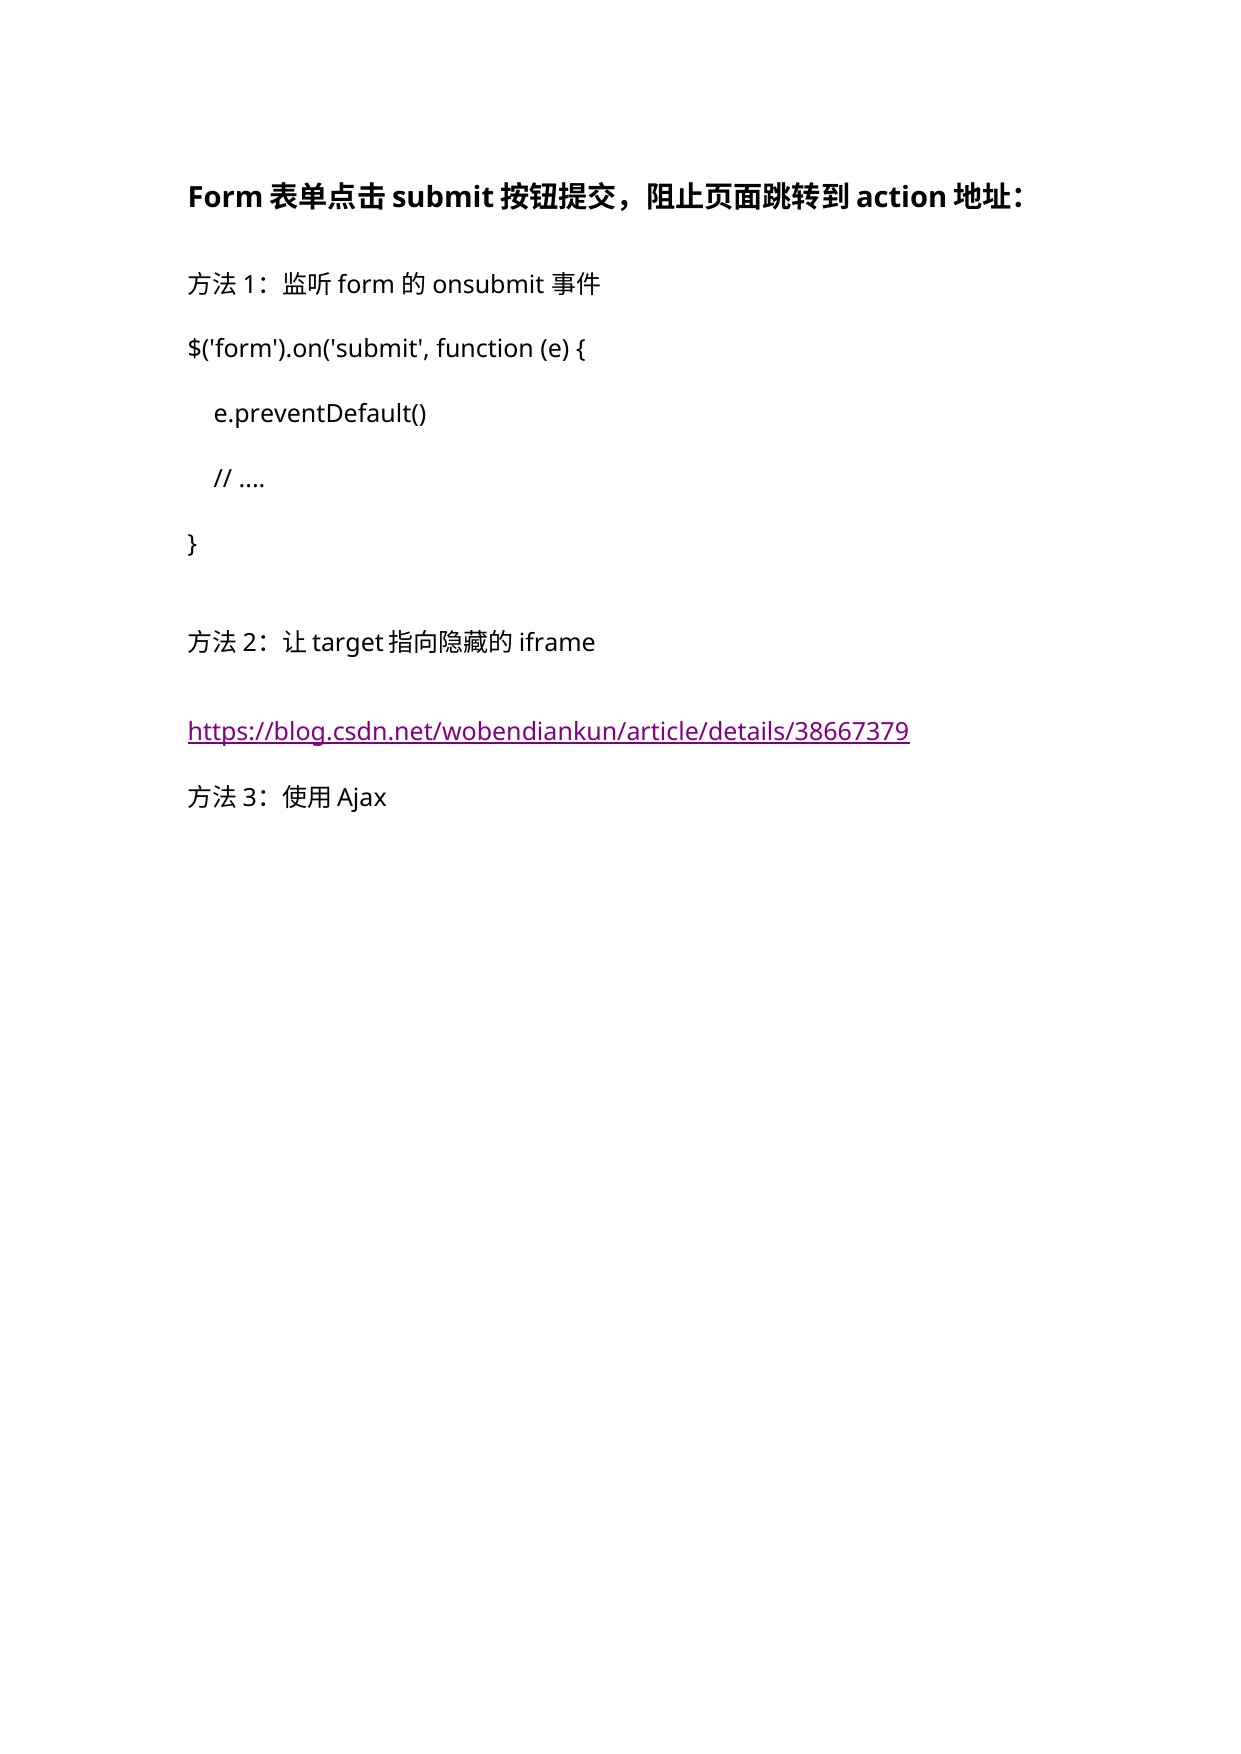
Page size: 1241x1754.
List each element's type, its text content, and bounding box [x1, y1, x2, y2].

text https://blog.csdn.net/wobendiankun/article/details/38667379 [187, 698, 1053, 763]
text 方法1：监听 form 的 onsubmit 事件 [187, 250, 1053, 315]
subtitle Form表单点击submit按钮提交，阻止页面跳转到action地址： [187, 162, 1053, 227]
text 方法3：使用Ajax [187, 763, 1053, 828]
text } [187, 510, 1053, 575]
text 方法2：让target指向隐藏的iframe [187, 608, 1053, 673]
text // .... [187, 445, 1053, 510]
text $('form').on('submit', function (e) { [187, 315, 1053, 380]
text e.preventDefault() [187, 380, 1053, 445]
